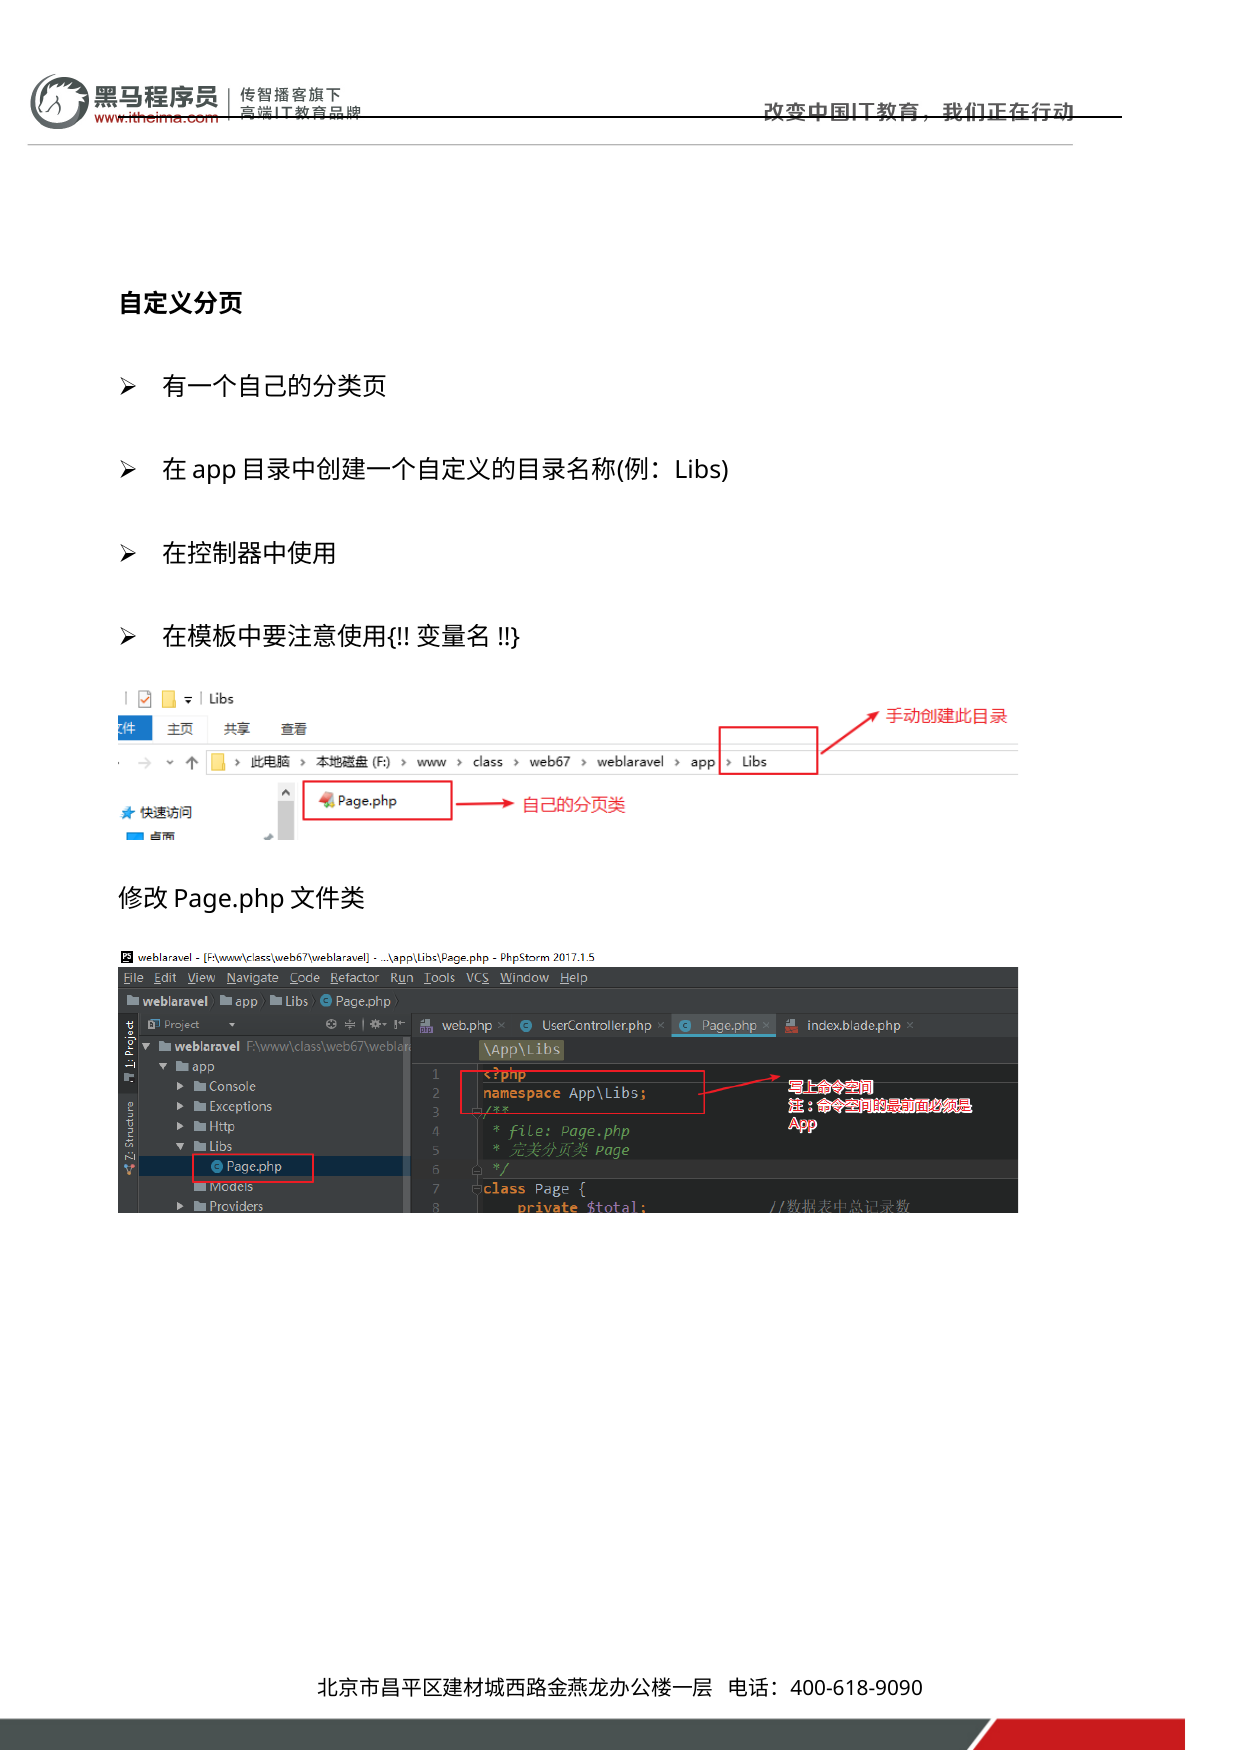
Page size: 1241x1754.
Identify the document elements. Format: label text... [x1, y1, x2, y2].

list 在控制器中使用 [118, 519, 1122, 584]
subtitle 自定义分页 [118, 269, 1122, 334]
list 在app目录中创建一个自定义的目录名称(例：Libs) [118, 436, 1122, 501]
picture [0, 3, 1176, 153]
picture [0, 1659, 1186, 1750]
text 修改Page.php文件类 [118, 864, 1122, 929]
list 在模板中要注意使用{!! 变量名 !!} [118, 602, 1122, 667]
picture [118, 947, 1019, 1213]
list 有一个自己的分类页 [118, 352, 1122, 417]
picture [118, 685, 1019, 840]
